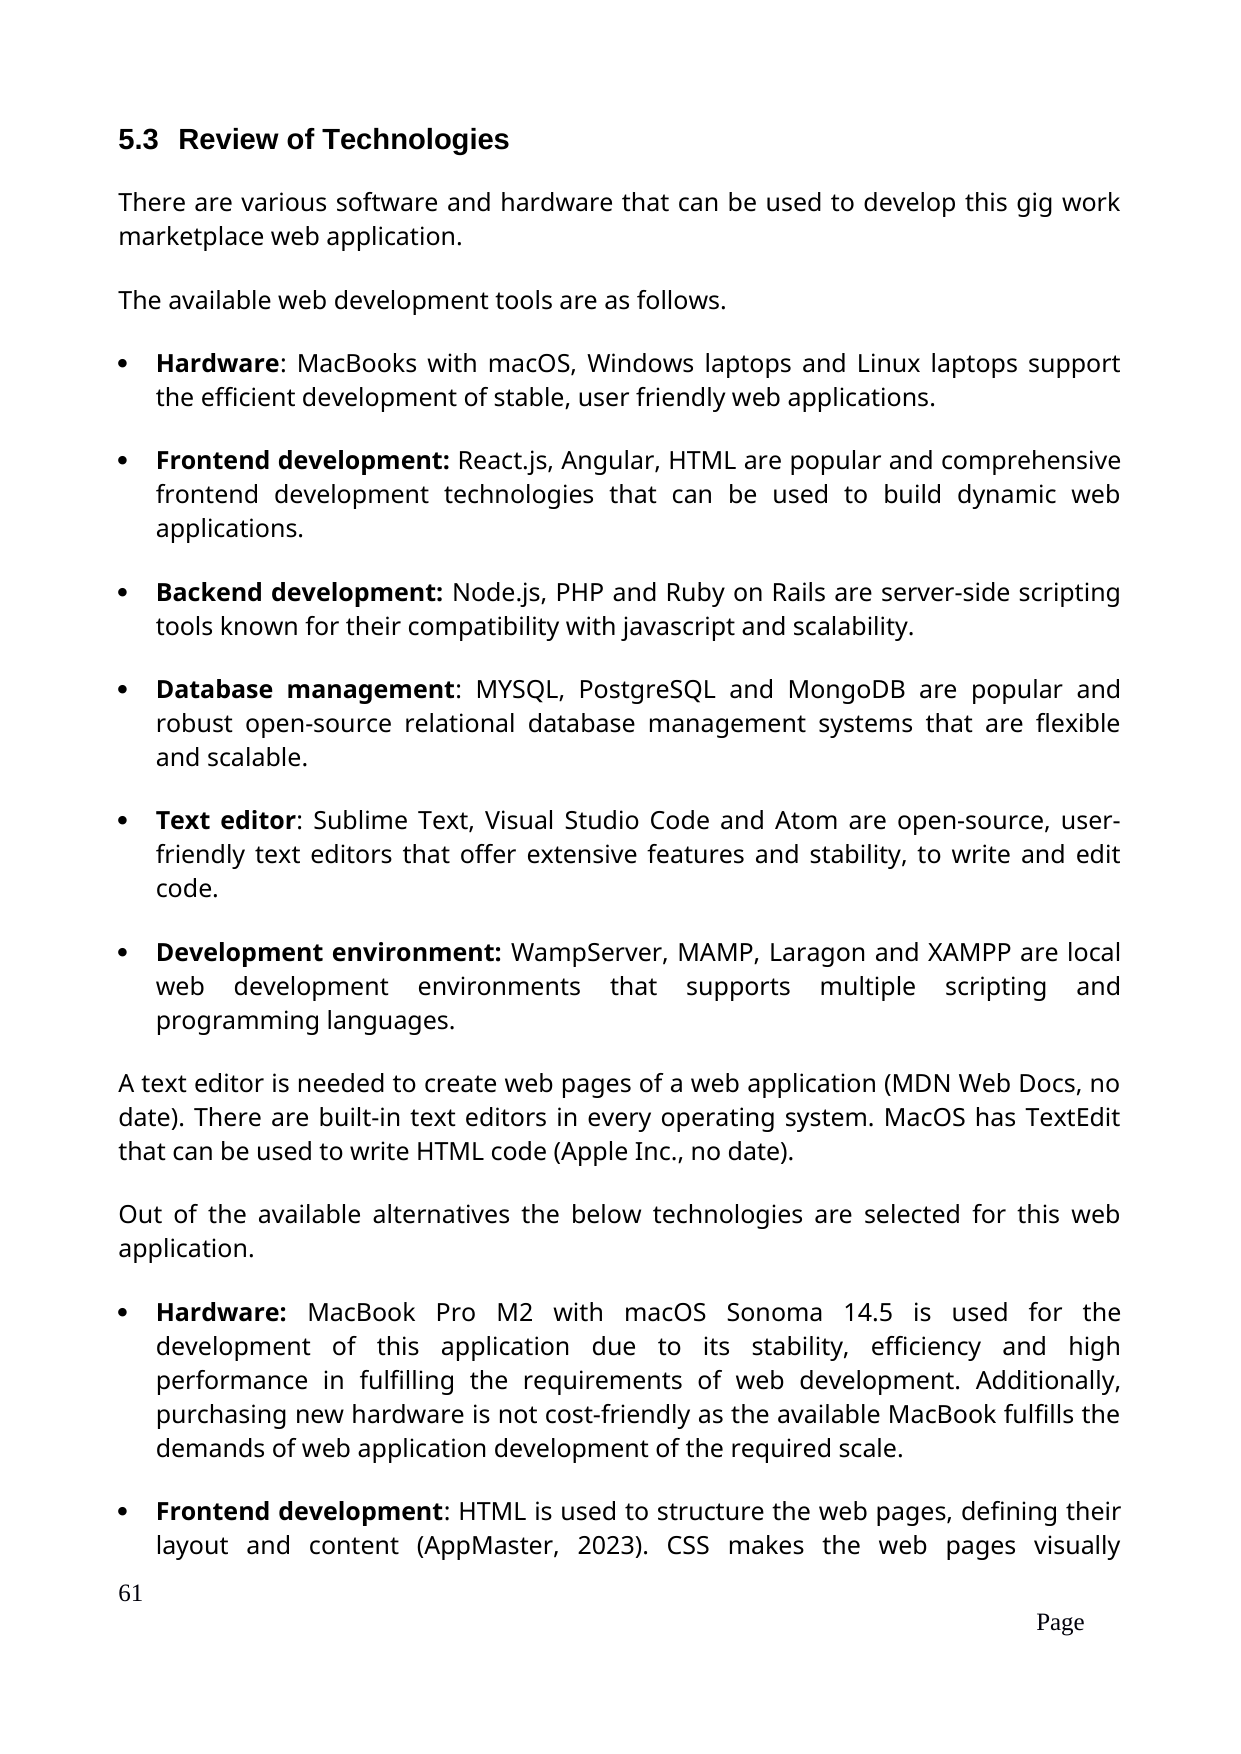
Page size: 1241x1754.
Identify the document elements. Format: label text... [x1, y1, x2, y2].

list Backend development: Node.js, PHP and Ruby on Rails are server-side scripting tools known for their compatibility with javascript and scalability. [118, 574, 1122, 642]
text Out of the available alternatives the below technologies are selected for this web application. [118, 1197, 1122, 1265]
subtitle Review of Technologies [118, 122, 1122, 156]
text There are various software and hardware that can be used to develop this gig work marketplace web application. [118, 185, 1122, 253]
list Hardware: MacBooks with macOS, Windows laptops and Linux laptops support the efficient development of stable, user friendly web applications. [118, 346, 1122, 414]
text A text editor is needed to create web pages of a web application (MDN Web Docs, no date). There are built-in text editors in every operating system. MacOS has TextEdit that can be used to write HTML code (Apple Inc., no date). [118, 1066, 1122, 1168]
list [118, 1494, 1122, 1562]
list Text editor: Sublime Text, Visual Studio Code and Atom are open-source, user-friendly text editors that offer extensive features and stability, to write and edit code. [118, 803, 1122, 905]
list Development environment: WampServer, MAMP, Laragon and XAMPP are local web development environments that supports multiple scripting and programming languages. [118, 934, 1122, 1036]
text The available web development tools are as follows. [118, 282, 1122, 316]
list Database management: MYSQL, PostgreSQL and MongoDB are popular and robust open-source relational database management systems that are flexible and scalable. [118, 671, 1122, 774]
list Hardware: MacBook Pro M2 with macOS Sonoma 14.5 is used for the development of this application due to its stability, efficiency and high performance in fulfilling the requirements of web development. Additionally, purchasing new hardware is not cost-friendly as the available MacBook fulfills the demands of web application development of the required scale. [118, 1294, 1122, 1464]
list Frontend development: React.js, Angular, HTML are popular and comprehensive frontend development technologies that can be used to build dynamic web applications. [118, 443, 1122, 545]
